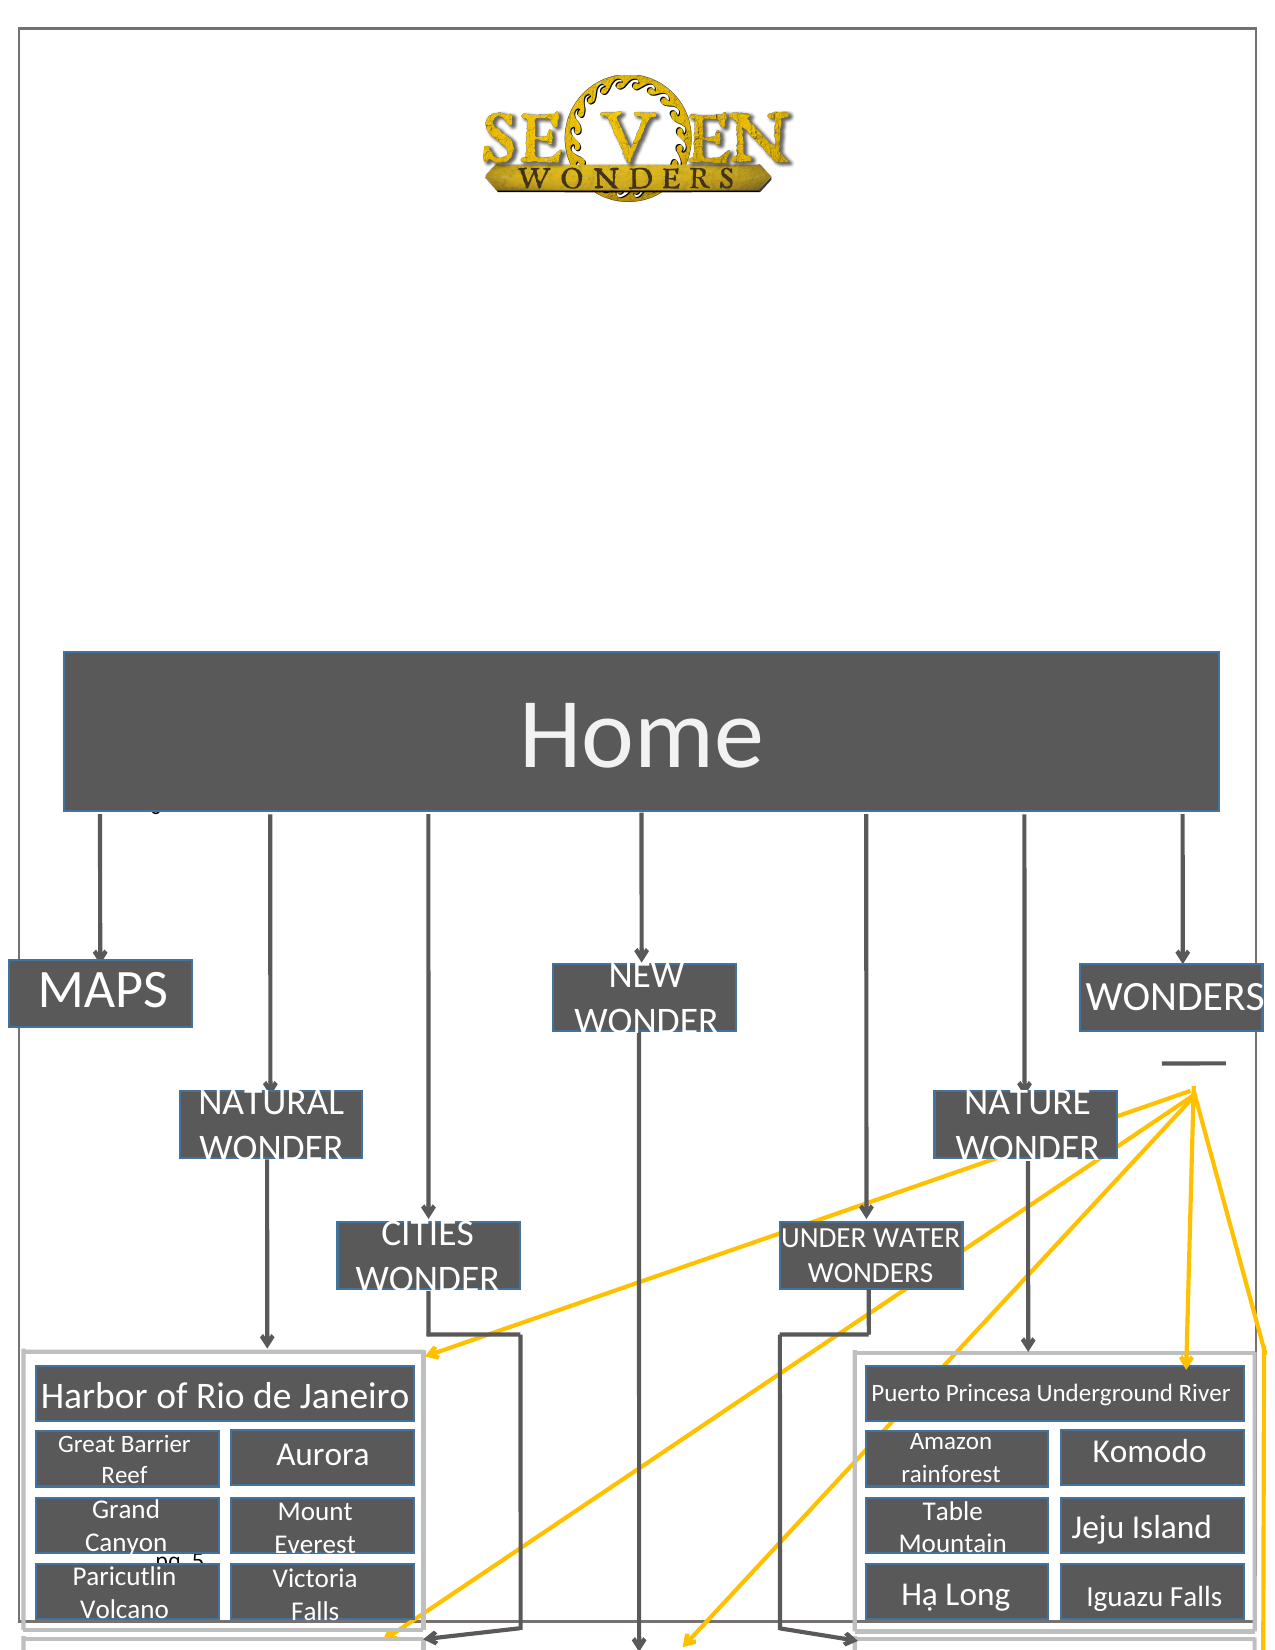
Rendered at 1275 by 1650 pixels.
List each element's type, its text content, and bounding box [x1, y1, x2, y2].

picture [480, 75, 795, 202]
